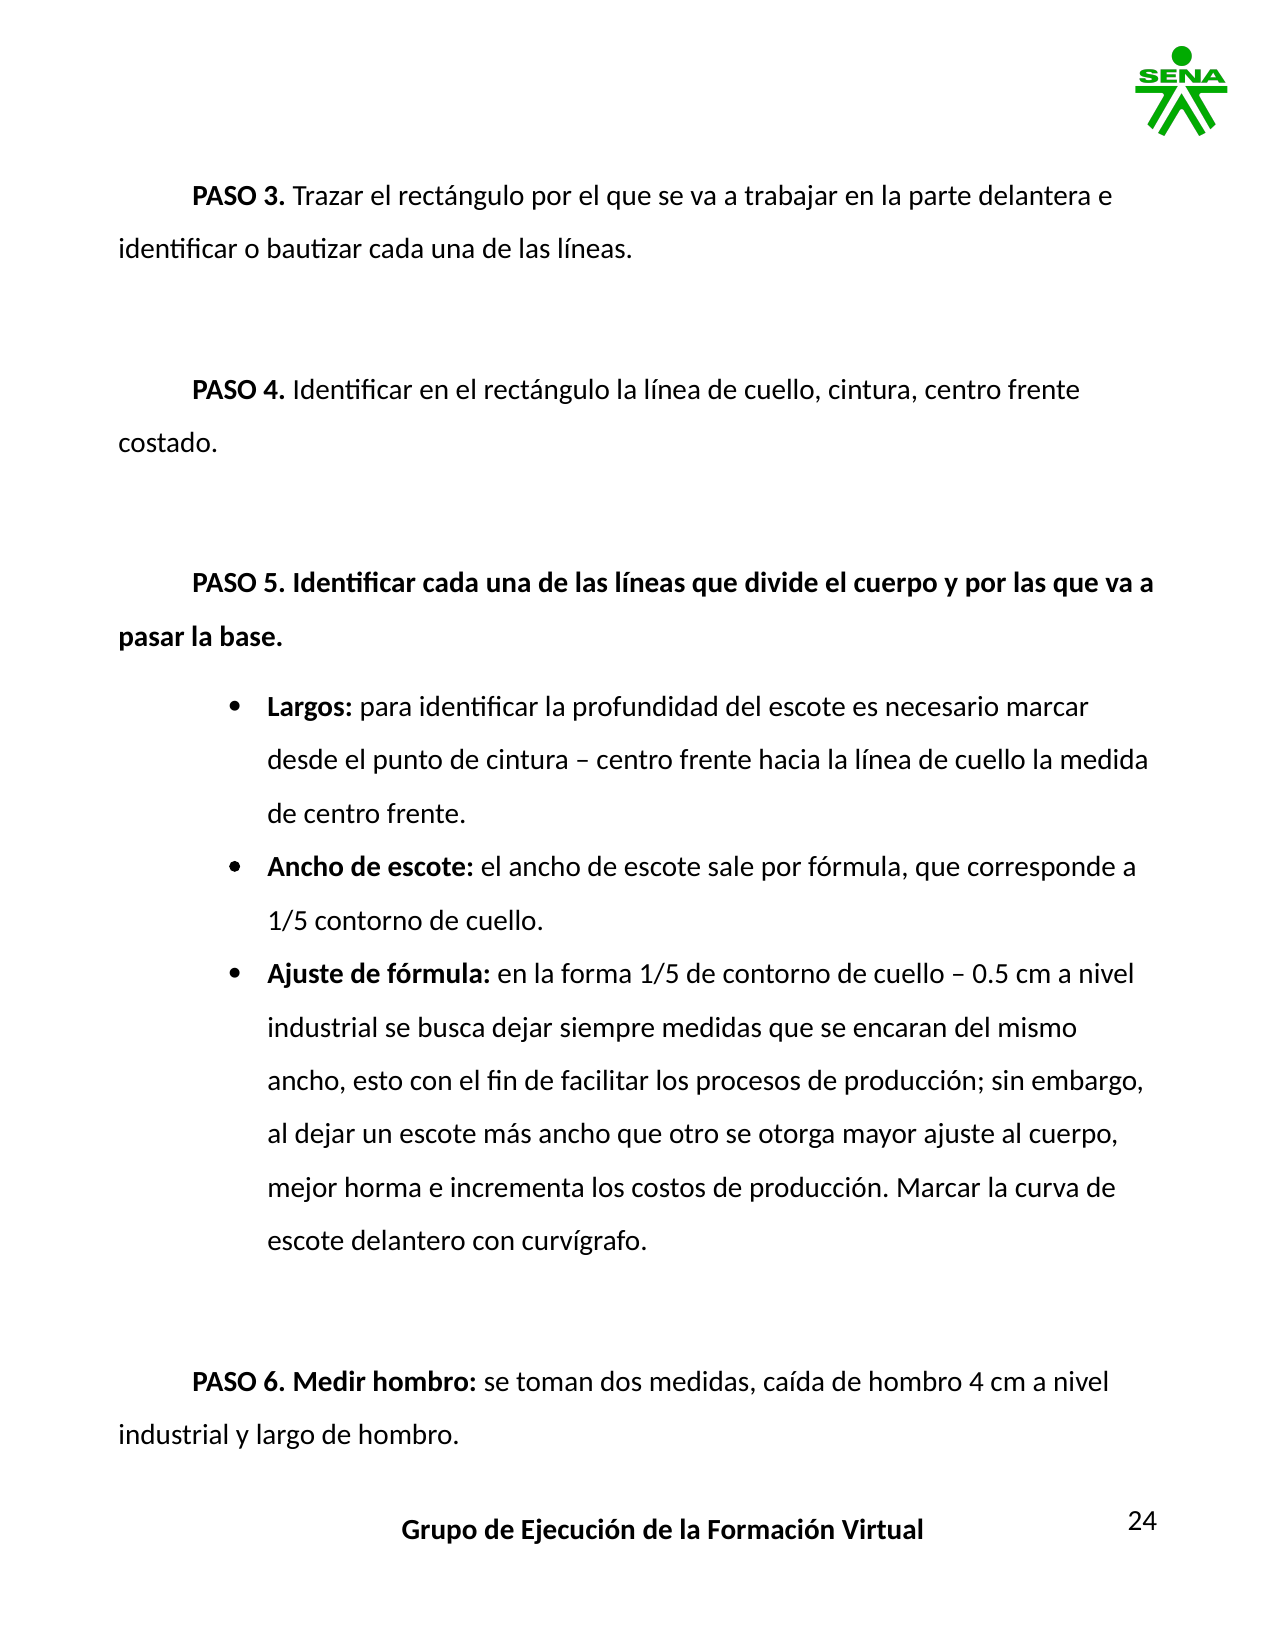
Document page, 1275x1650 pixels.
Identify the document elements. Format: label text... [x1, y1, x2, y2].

text PASO 3. Trazar el rectángulo por el que se va a trabajar en la parte delantera e identificar o bautizar cada una de las líneas. [118, 177, 1157, 266]
text PASO 5. Identificar cada una de las líneas que divide el cuerpo y por las que va a pasar la base. [118, 564, 1157, 653]
picture [1135, 46, 1228, 136]
text PASO 4. Identificar en el rectángulo la línea de cuello, cintura, centro frente costado. [118, 371, 1157, 460]
list Ajuste de fórmula: en la forma 1/5 de contorno de cuello – 0.5 cm a nivel industrial se busca dejar siempre medidas que se encaran del mismo ancho, esto con el fin de facilitar los procesos de producción; sin embargo, al dejar un escote más ancho que otro se otorga mayor ajuste al cuerpo, mejor horma e incrementa los costos de producción. Marcar la curva de escote delantero con curvígrafo. [229, 955, 1157, 1258]
list Ancho de escote: el ancho de escote sale por fórmula, que corresponde a 1/5 contorno de cuello. [229, 848, 1157, 937]
text PASO 6. Medir hombro: se toman dos medidas, caída de hombro 4 cm a nivel industrial y largo de hombro. [118, 1363, 1157, 1452]
list Largos: para identificar la profundidad del escote es necesario marcar desde el punto de cintura – centro frente hacia la línea de cuello la medida de centro frente. [229, 688, 1157, 831]
